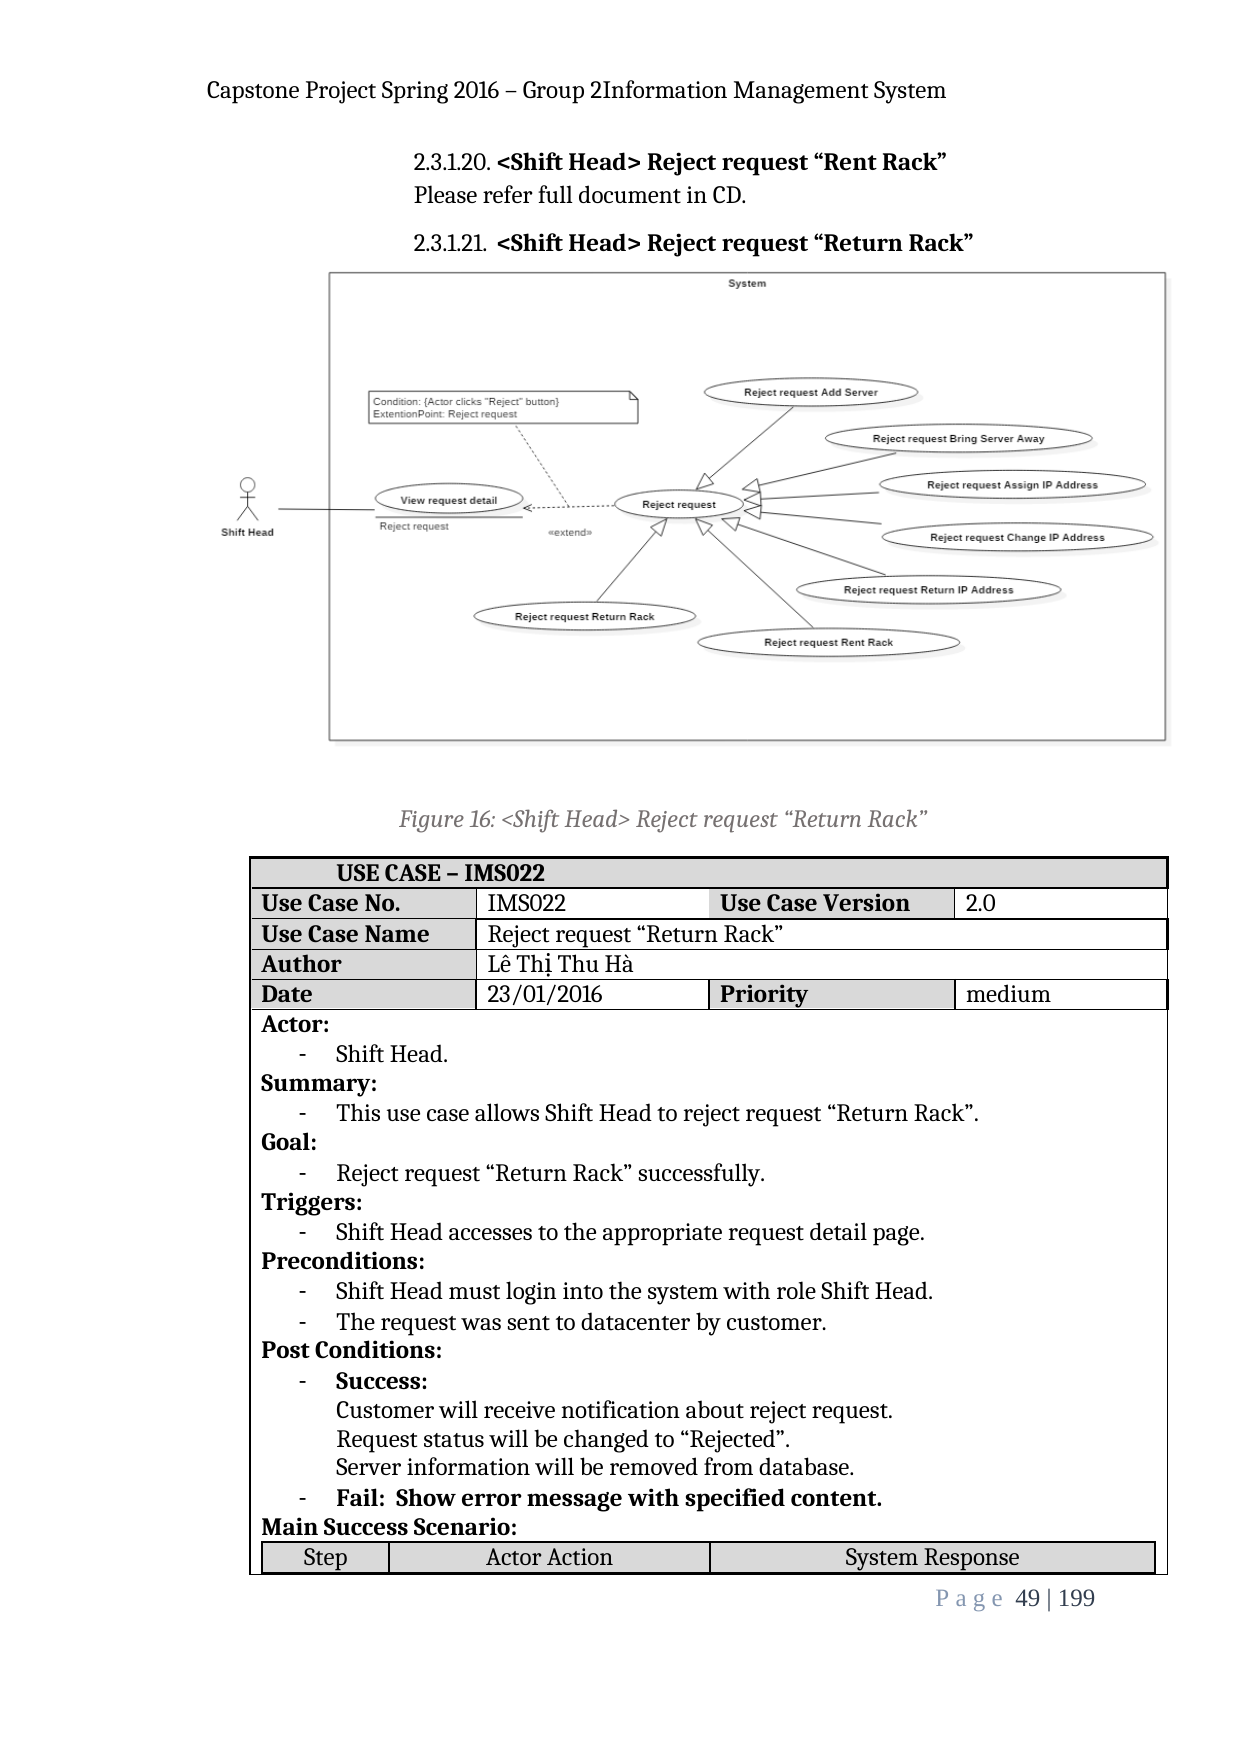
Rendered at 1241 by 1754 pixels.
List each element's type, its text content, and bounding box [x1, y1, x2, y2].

table_cell Use Case Version [709, 889, 954, 918]
table_cell Author [251, 950, 476, 979]
table_cell 23/01/2016 [477, 980, 708, 1008]
table_header USE CASE – IMS022 [251, 859, 1166, 887]
table_cell Lê Thị Thu Hà [477, 950, 1167, 979]
table_cell Use Case Name [251, 919, 475, 949]
subtitle <Shift Head> Reject request “Return Rack” [413, 228, 1122, 257]
text Please refer full document in CD. [413, 181, 1122, 209]
text Figure 16: <Shift Head> Reject request “Return Rack” [207, 804, 1122, 833]
table_cell medium [956, 980, 1166, 1008]
table_cell 2.0 [955, 889, 1167, 918]
picture [206, 261, 1182, 755]
table_cell Priority [710, 980, 954, 1008]
table_cell IMS022 [477, 889, 709, 918]
subtitle <Shift Head> Reject request “Rent Rack” [413, 148, 1122, 176]
table_cell Use Case No. [251, 888, 476, 918]
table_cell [251, 1010, 1167, 1574]
table_cell Date [251, 980, 475, 1008]
table_cell Reject request “Return Rack” [477, 920, 1166, 949]
